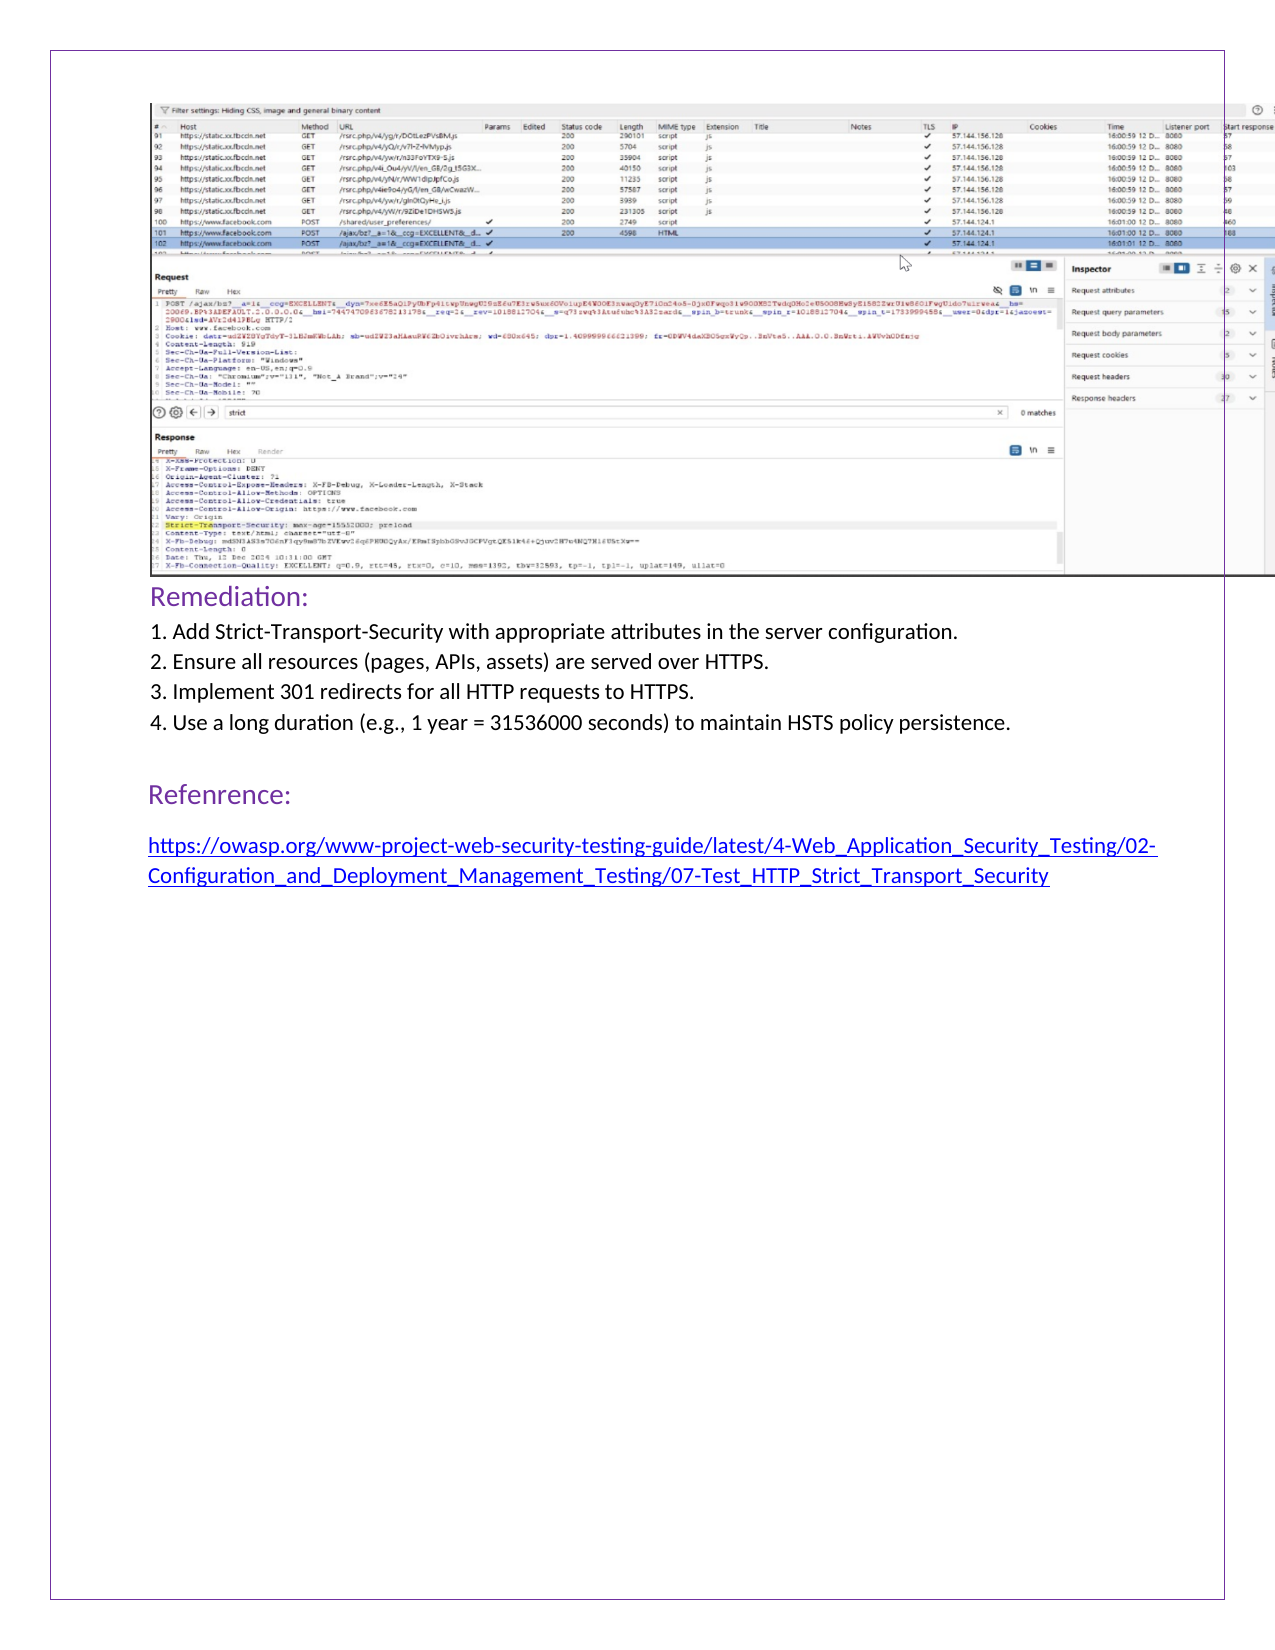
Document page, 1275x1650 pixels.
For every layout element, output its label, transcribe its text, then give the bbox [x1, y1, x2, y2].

list 3. Implement 301 redirects for all HTTP requests to HTTPS. [150, 677, 1170, 705]
list 2. Ensure all resources (pages, APIs, assets) are served over HTTPS. [150, 647, 1170, 675]
list 1. Add Strict-Transport-Security with appropriate attributes in the server configuration. [150, 617, 1170, 645]
picture [1225, 103, 1275, 577]
list Refenrence: [75, 776, 1170, 812]
picture [150, 103, 1224, 577]
list Remediation: [150, 578, 1170, 614]
text https://owasp.org/www-project-web-security-testing-guide/latest/4-Web_Application_Security_Testing/02-Configuration_and_Deployment_Management_Testing/07-Test_HTTP_Strict_Transport_Security [148, 831, 1170, 889]
list 4. Use a long duration (e.g., 1 year = 31536000 seconds) to maintain HSTS policy persistence. [150, 708, 1170, 736]
